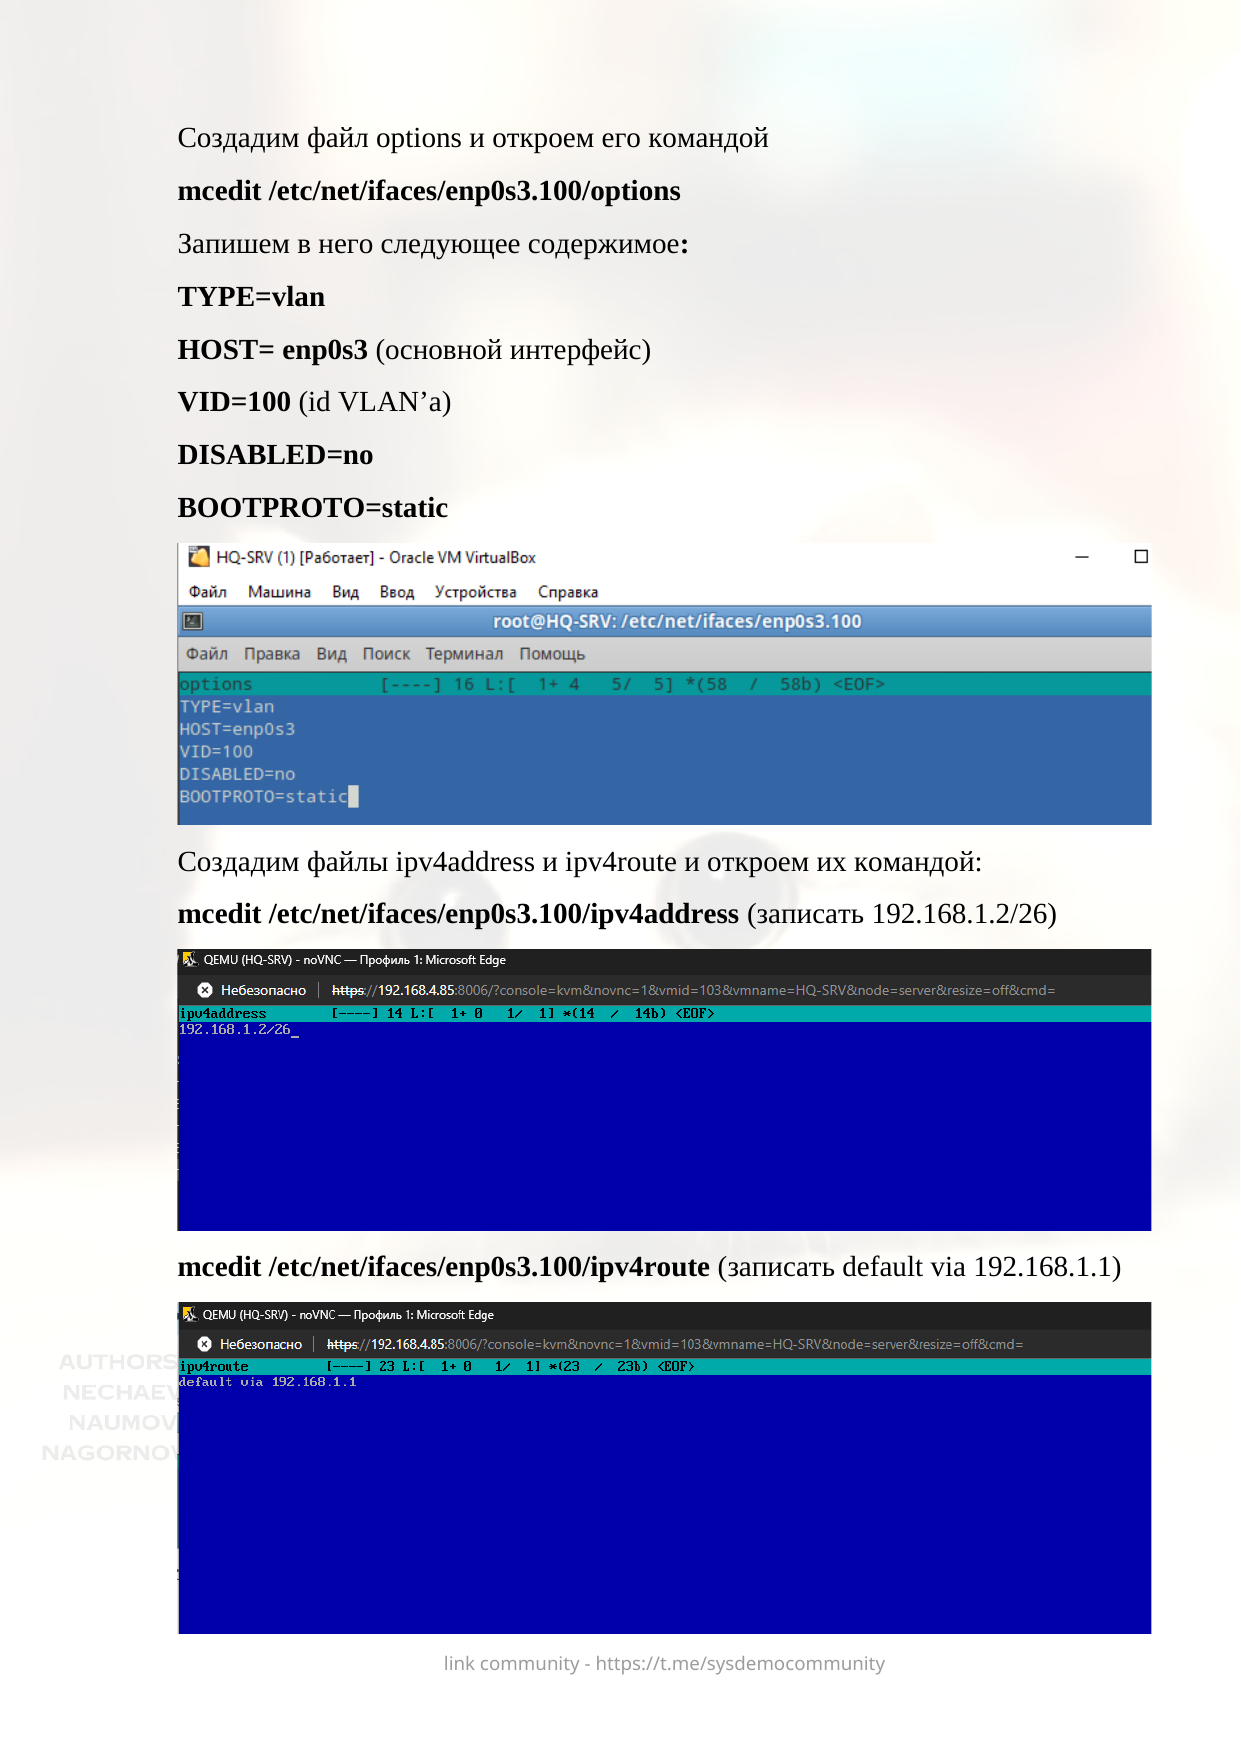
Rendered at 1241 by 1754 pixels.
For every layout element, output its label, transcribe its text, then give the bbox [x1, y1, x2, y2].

text mcedit /etc/net/ifaces/enp0s3.100/ipv4route (записать default via 192.168.1.1) [177, 1249, 1152, 1283]
picture [177, 543, 1152, 825]
text TYPE=vlan [177, 279, 1152, 312]
text DISABLED=no [177, 437, 1152, 471]
text mcedit /etc/net/ifaces/enp0s3.100/ipv4address (записать 192.168.1.2/26) [177, 896, 1152, 930]
text VID=100 (id VLAN’а) [177, 384, 1152, 418]
picture [177, 949, 1152, 1231]
text Создадим файлы ipv4address и ipv4route и откроем их командой: [177, 844, 1152, 877]
picture [177, 1302, 1152, 1634]
text Создадим файл options и откроем его командой [177, 121, 1152, 154]
text mcedit /etc/net/ifaces/enp0s3.100/options [177, 173, 1152, 207]
text BOOTPROTO=static [177, 490, 1152, 524]
text Запишем в него следующее содержимое: [177, 226, 1152, 260]
text HOST= enp0s3 (основной интерфейс) [177, 332, 1152, 365]
